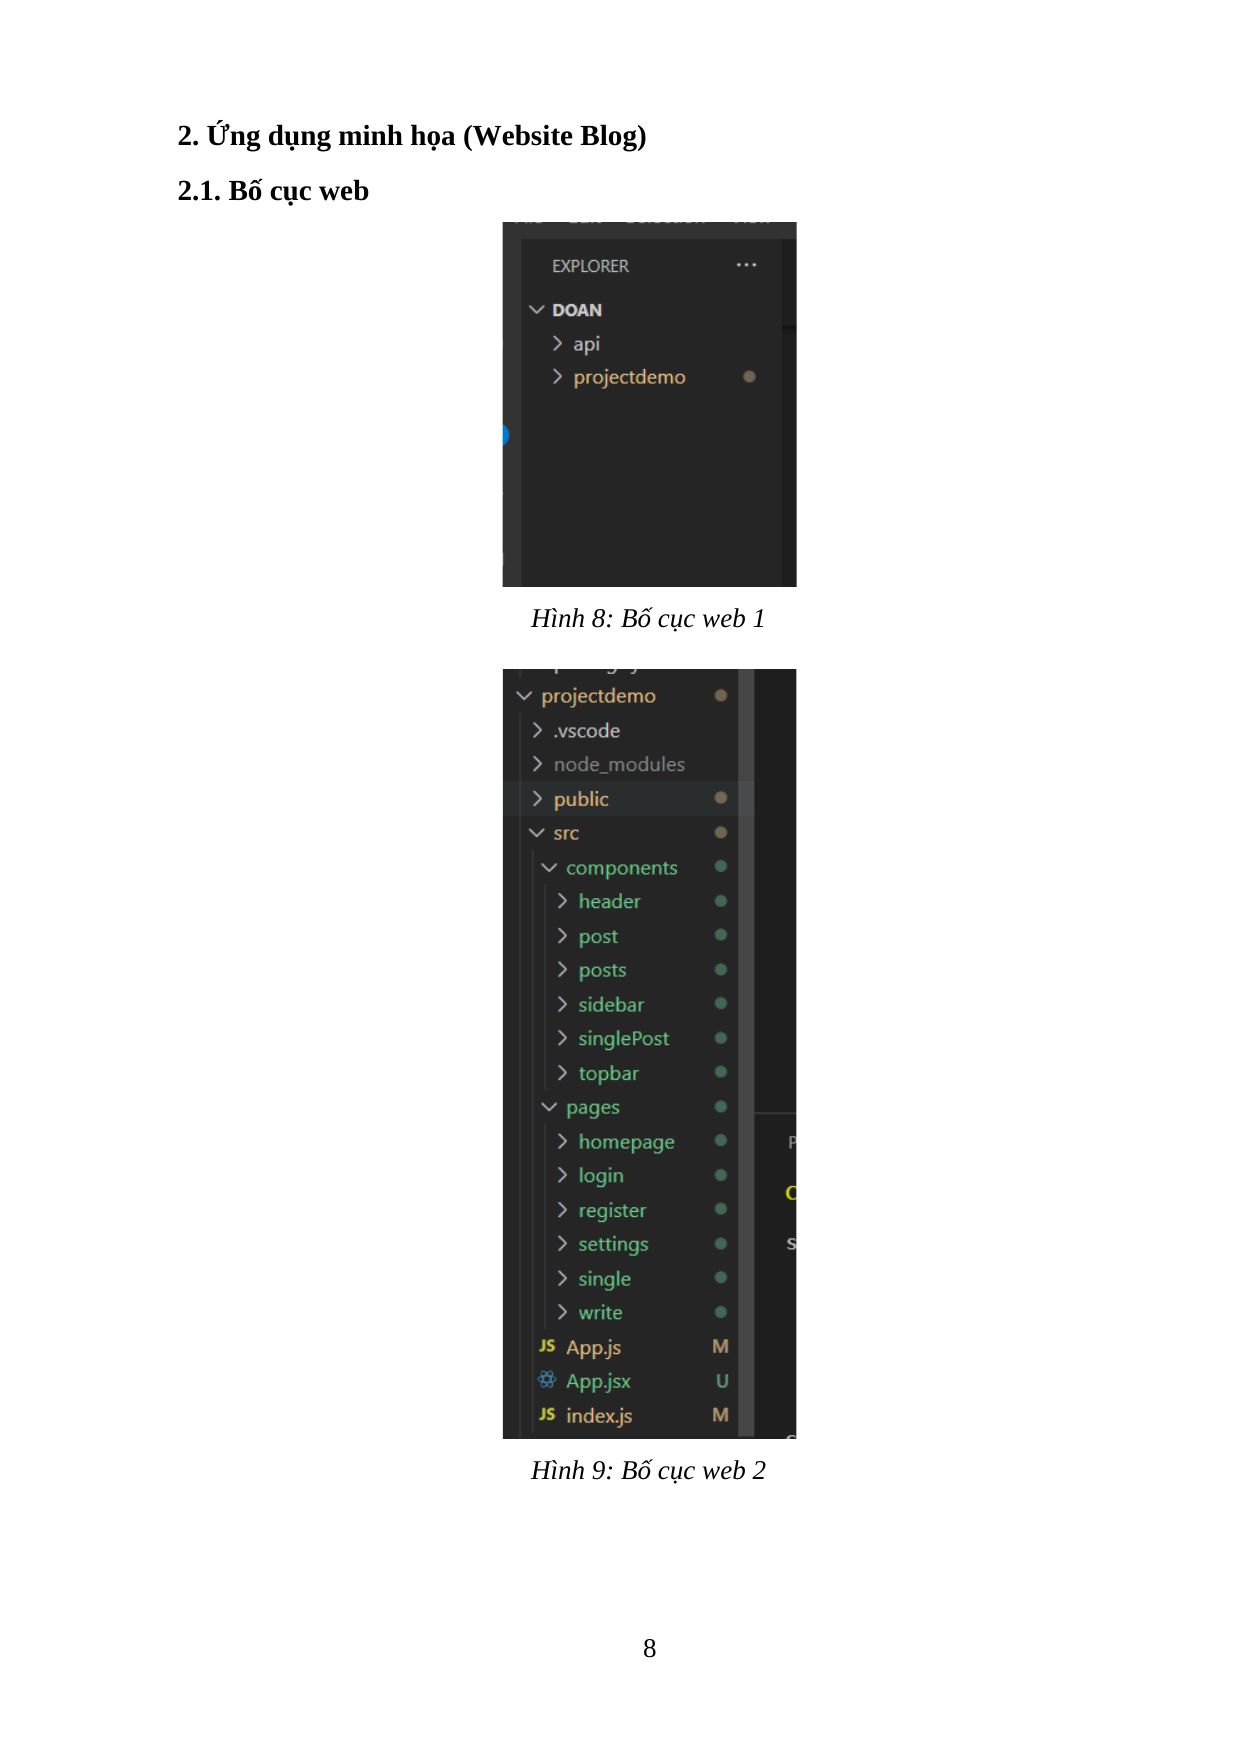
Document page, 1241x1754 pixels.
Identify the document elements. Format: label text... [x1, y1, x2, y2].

subtitle 2.1. Bố cục web [177, 173, 1122, 206]
text Hình 9: Bố cục web 2 [177, 1454, 1122, 1485]
picture [502, 669, 797, 1439]
picture [502, 222, 797, 587]
subtitle 2. Ứng dụng minh họa (Website Blog) [177, 118, 1122, 152]
text Hình 8: Bố cục web 1 [177, 602, 1122, 633]
